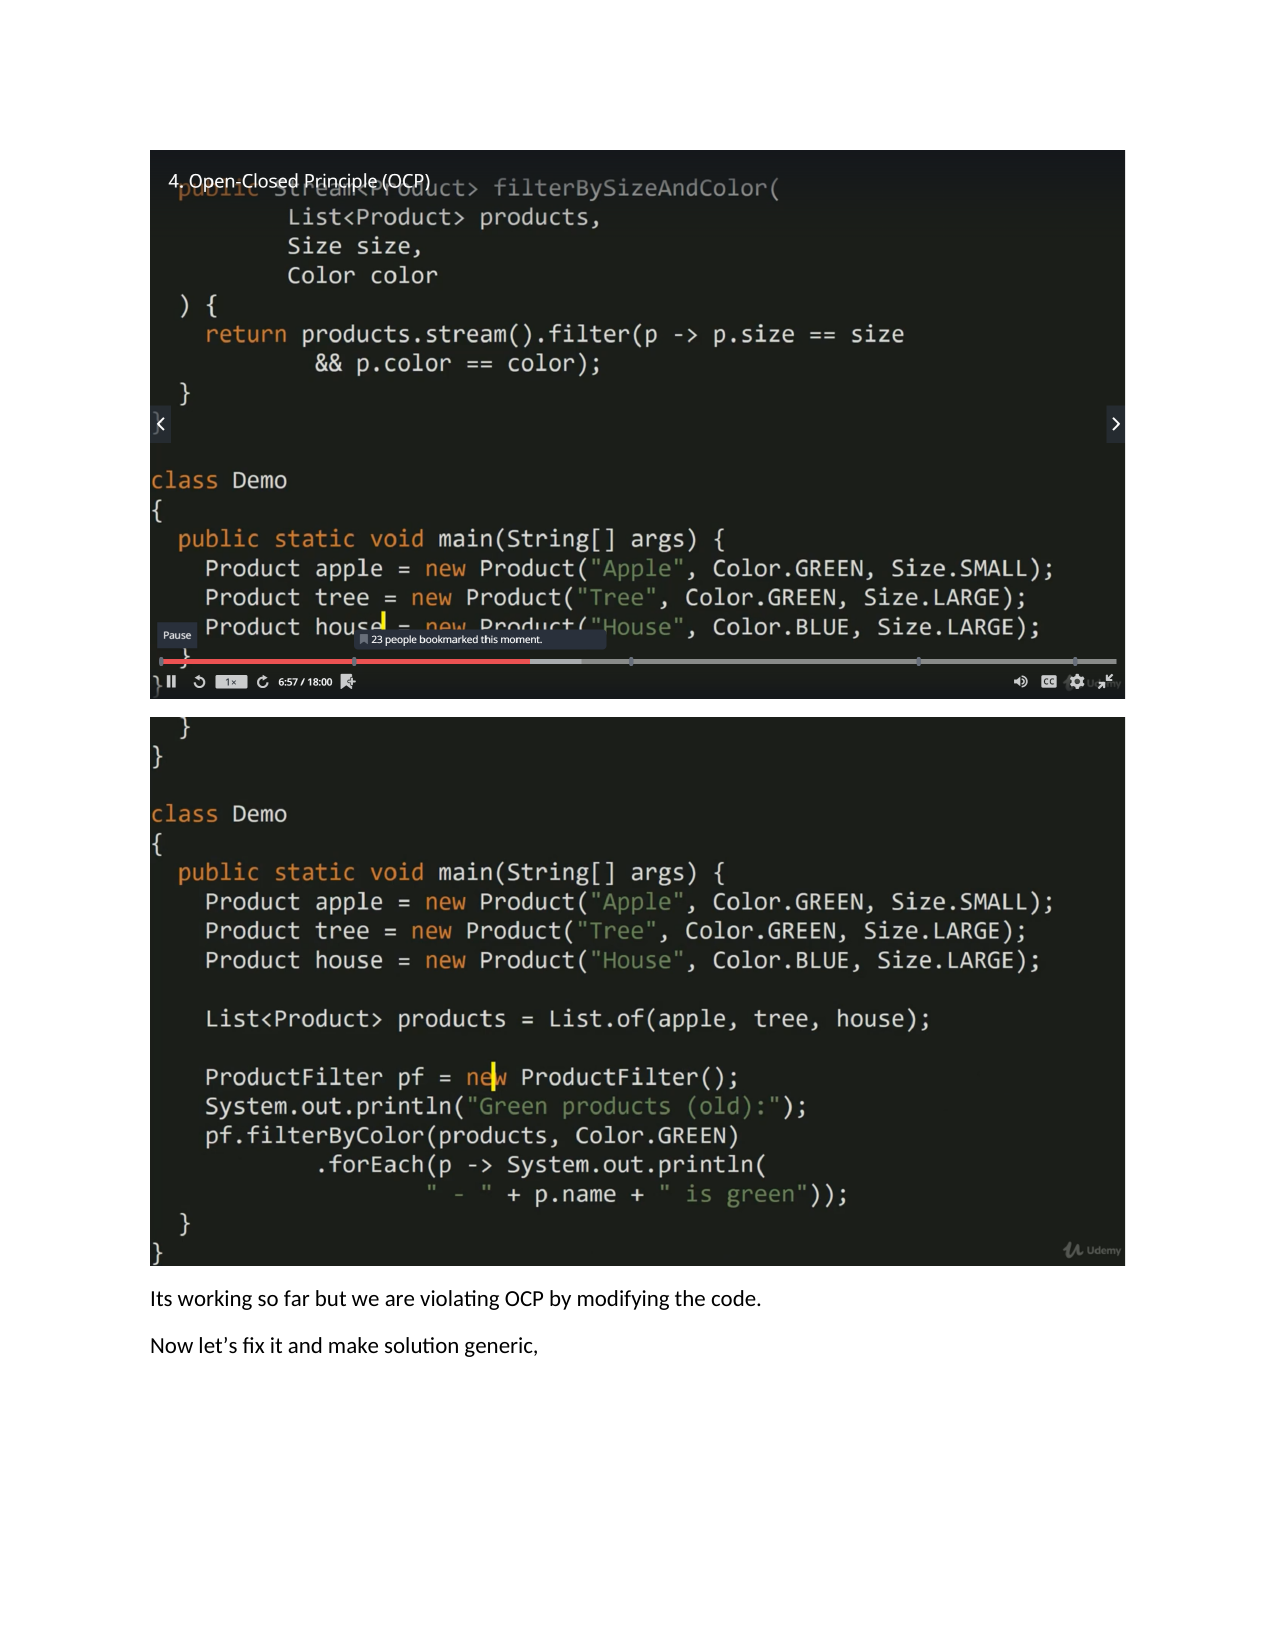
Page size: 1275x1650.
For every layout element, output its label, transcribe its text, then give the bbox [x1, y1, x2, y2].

text Now let’s fix it and make solution generic, [150, 1331, 1125, 1359]
text Its working so far but we are violating OCP by modifying the code. [150, 1284, 1125, 1313]
picture [150, 717, 1125, 1266]
picture [150, 150, 1125, 699]
